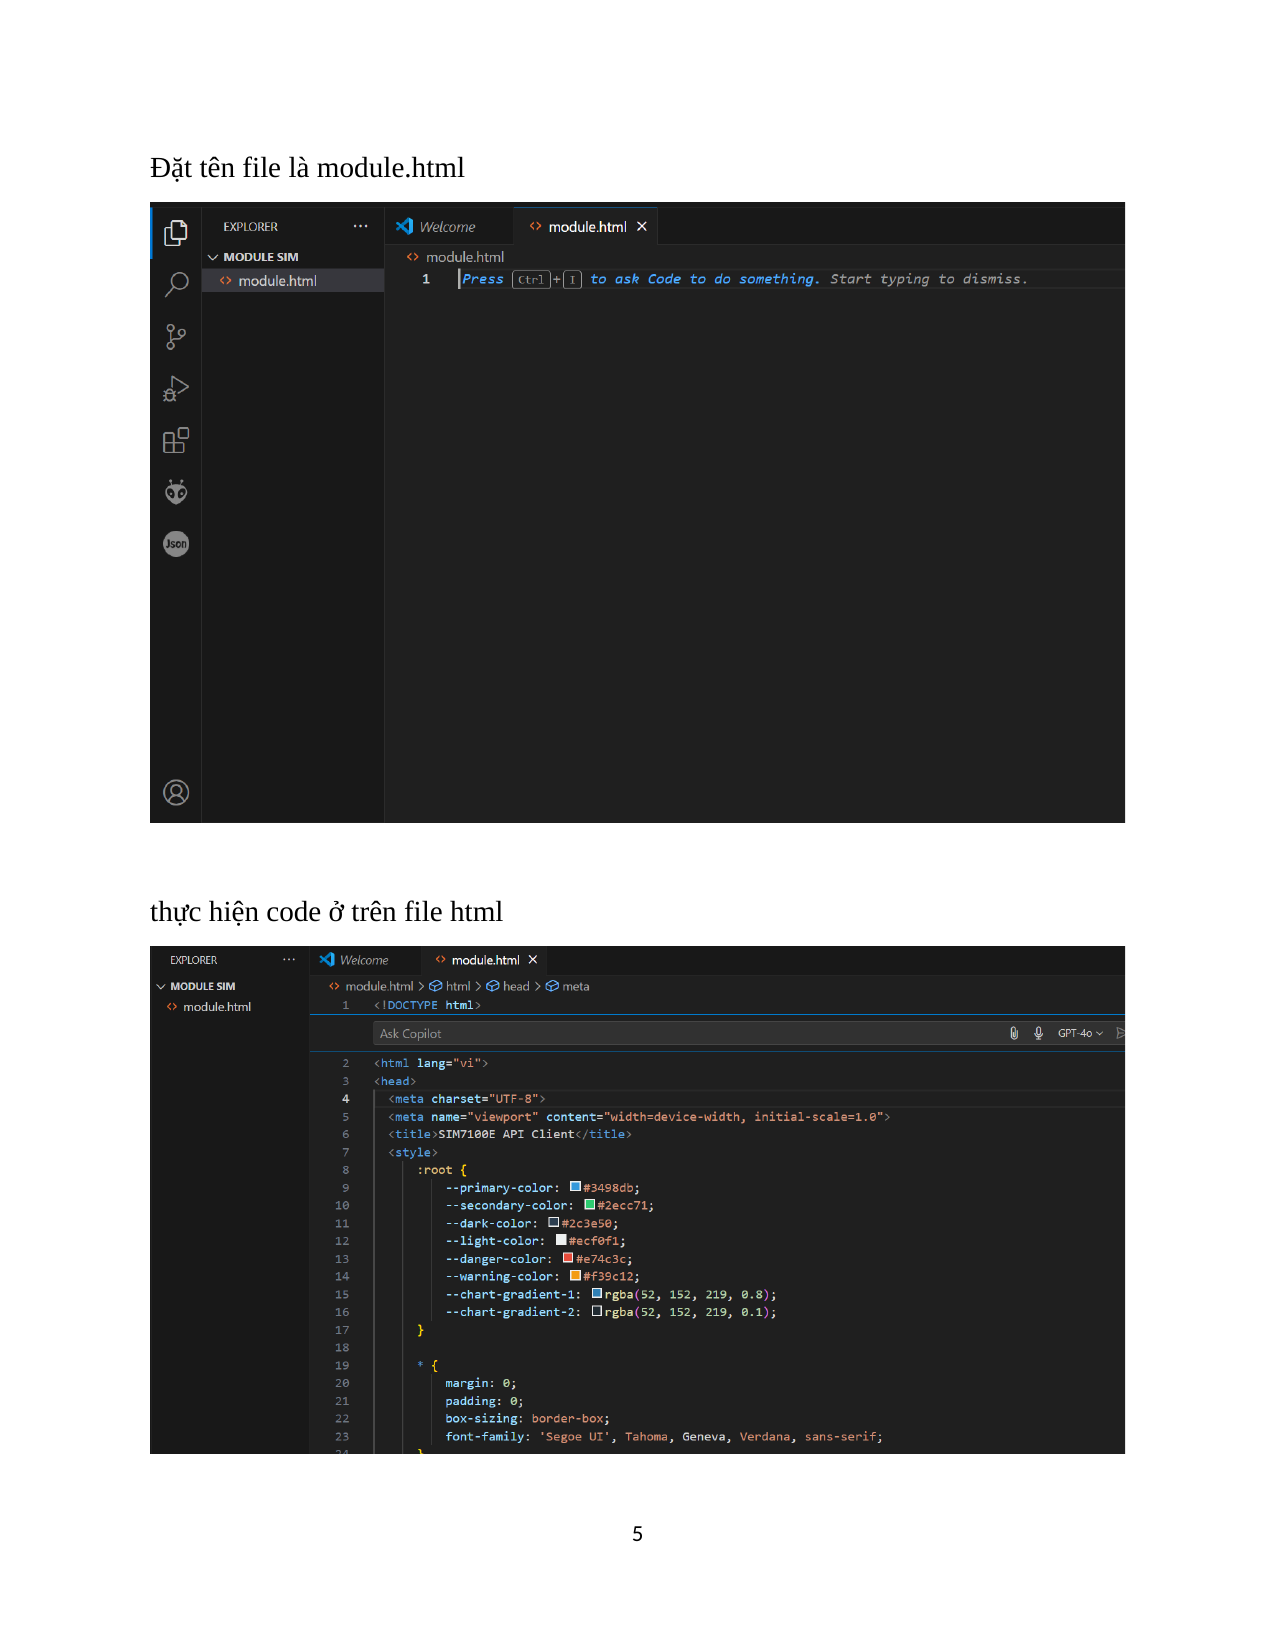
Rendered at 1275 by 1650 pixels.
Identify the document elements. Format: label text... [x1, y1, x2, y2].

text thực hiện code ở trên file html [150, 894, 1125, 927]
picture [150, 202, 1125, 823]
text Đặt tên file là module.html [150, 150, 1125, 183]
picture [150, 946, 1125, 1454]
